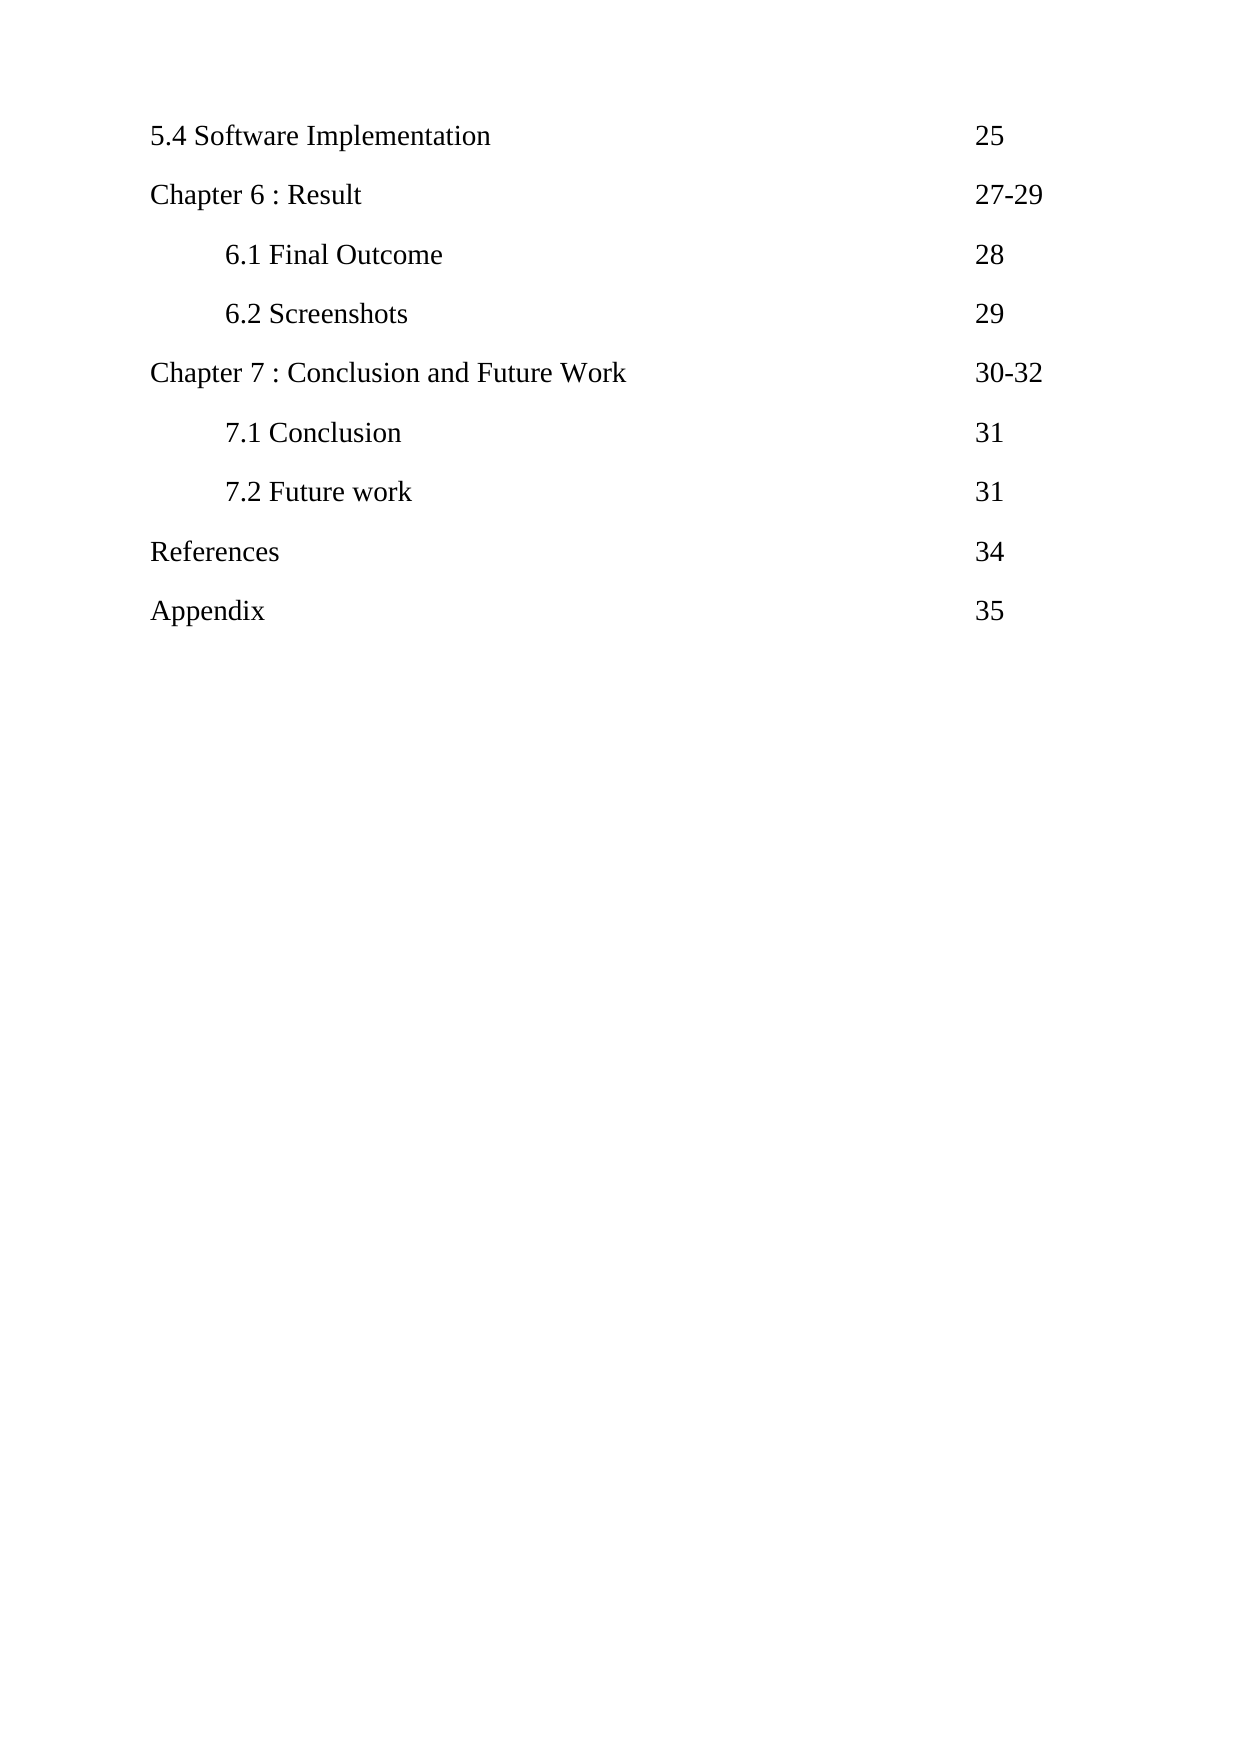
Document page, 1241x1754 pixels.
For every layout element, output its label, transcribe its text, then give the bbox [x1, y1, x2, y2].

text Chapter 6 : Result 27-29 [150, 177, 1125, 211]
text 6.1 Final Outcome 28 [150, 237, 1125, 270]
text 7.2 Future work 31 [150, 474, 1125, 508]
text References 34 [150, 534, 1125, 567]
text Chapter 7 : Conclusion and Future Work 30-32 [150, 356, 1125, 389]
text Appendix 35 [150, 593, 1125, 665]
text 5.4 Software Implementation 25 [150, 118, 1125, 152]
text 6.2 Screenshots 29 [150, 296, 1125, 330]
text 7.1 Conclusion 31 [150, 415, 1125, 448]
